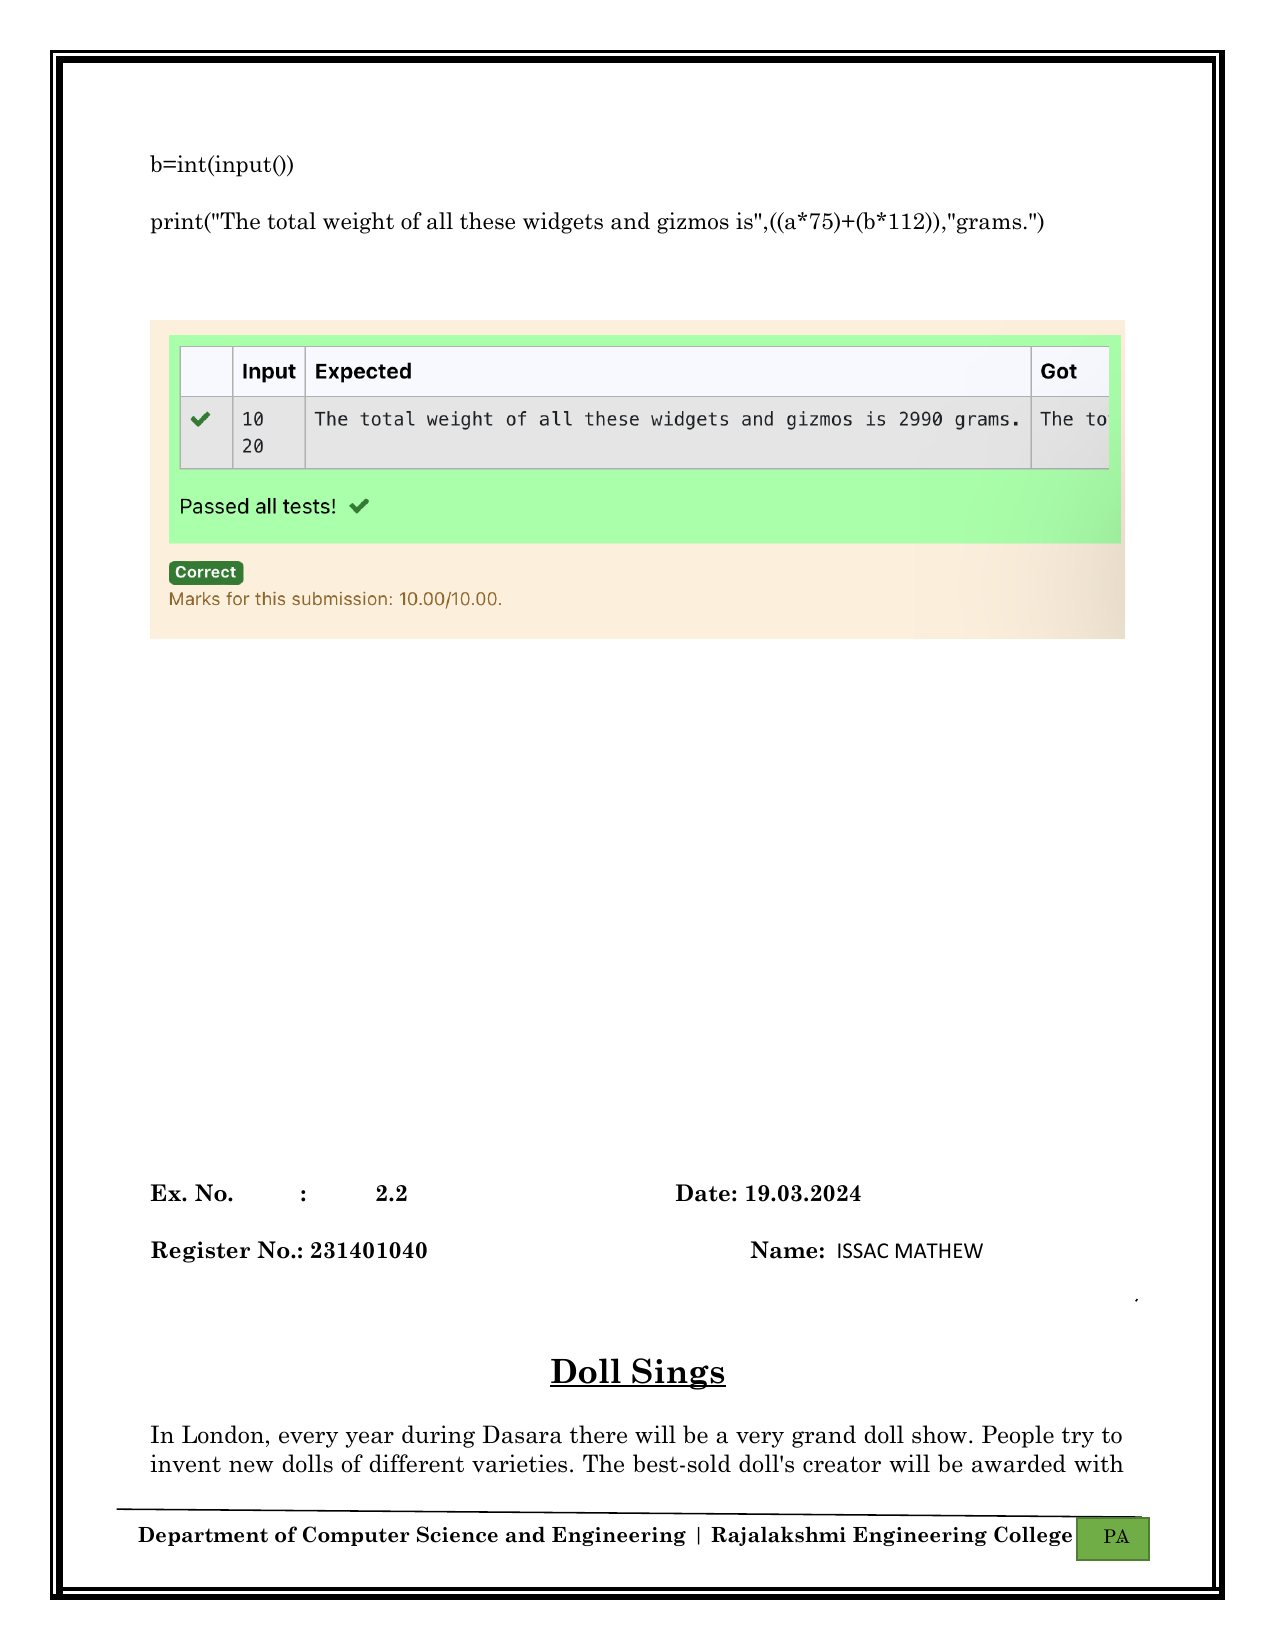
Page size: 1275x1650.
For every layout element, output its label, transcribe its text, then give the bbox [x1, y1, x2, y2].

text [150, 1419, 1125, 1477]
text print("The total weight of all these widgets and gizmos is",((a*75)+(b*112)),"grams.") [150, 207, 1125, 234]
text Doll Sings [150, 1350, 1125, 1390]
text Register No.: 231401040 Name: ISSAC MATHEW [150, 1236, 1125, 1264]
picture [150, 320, 1125, 639]
text b=int(input()) [150, 150, 1125, 178]
text Ex. No. : 2.2 Date: 19.03.2024 [150, 1179, 1125, 1207]
